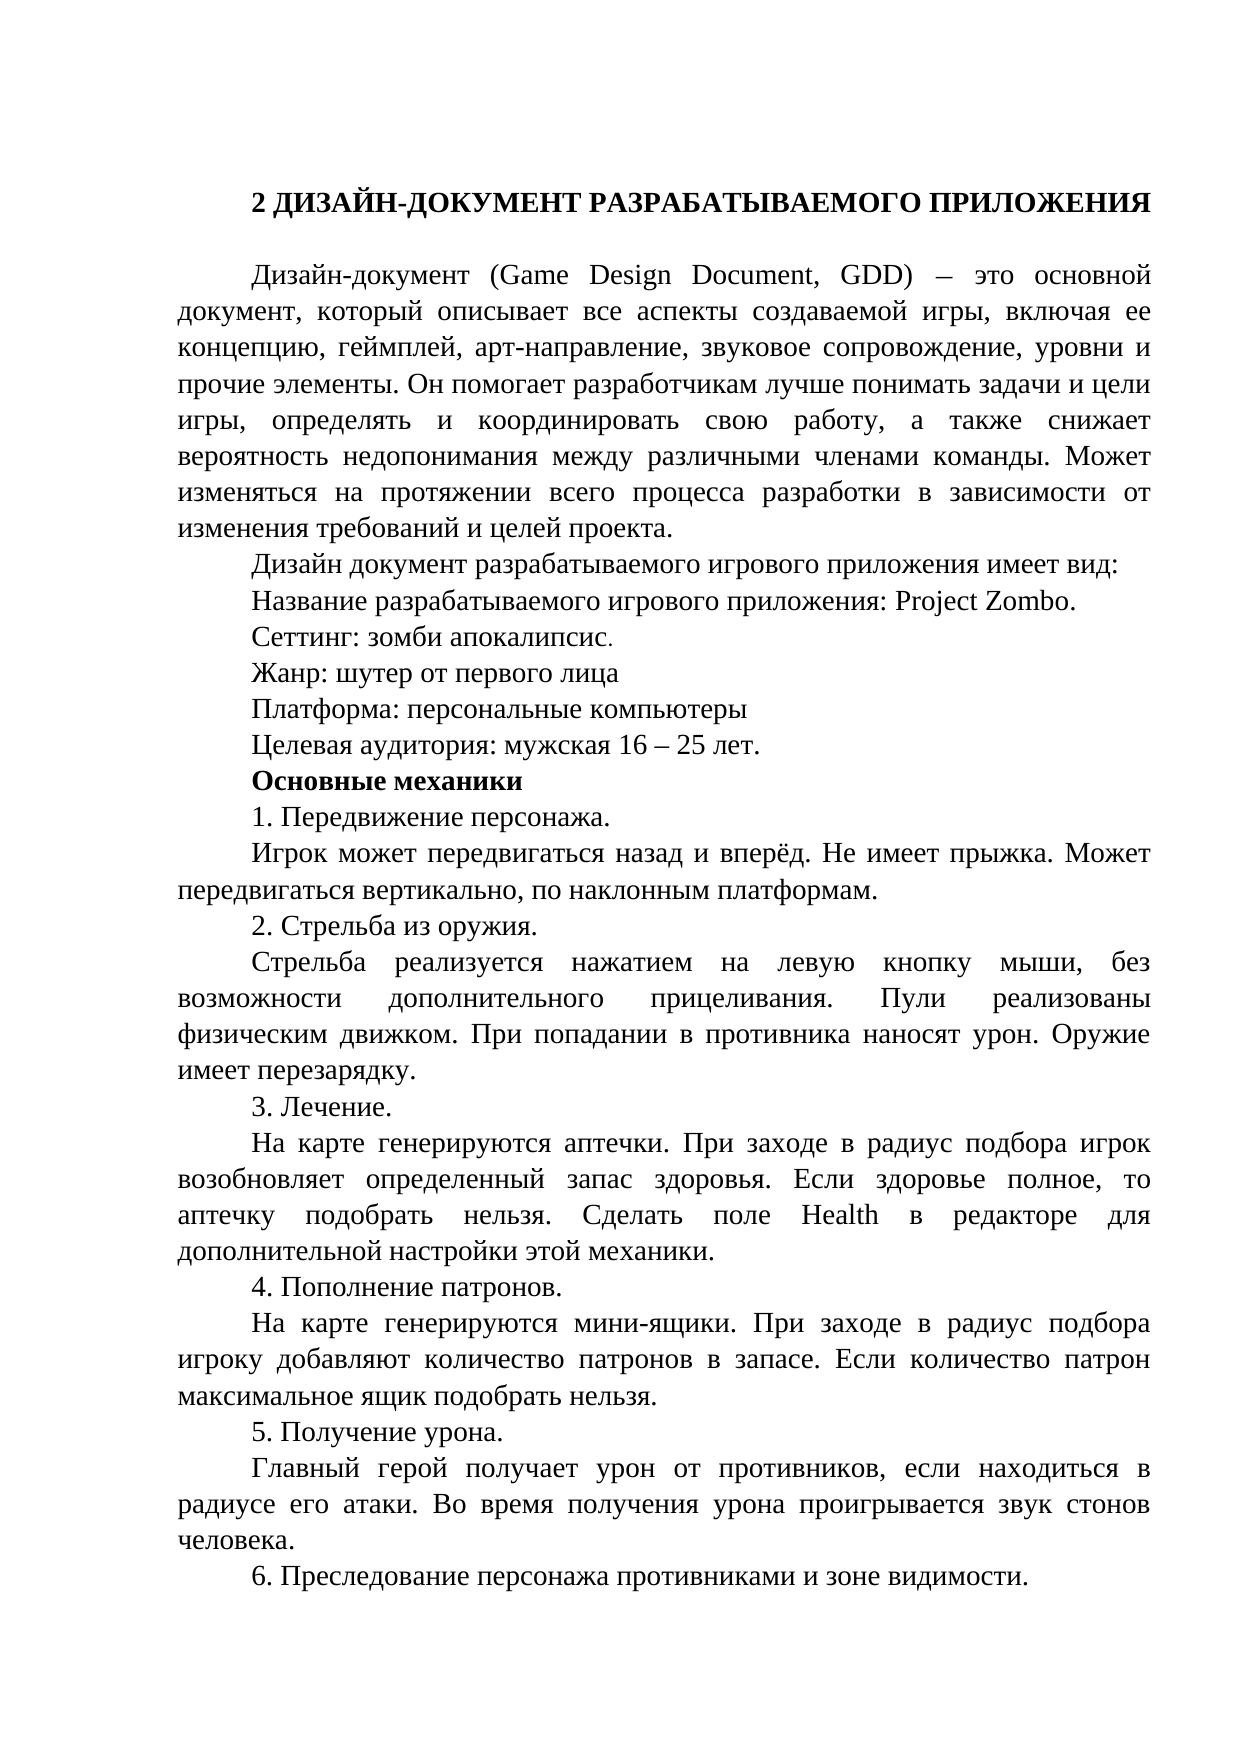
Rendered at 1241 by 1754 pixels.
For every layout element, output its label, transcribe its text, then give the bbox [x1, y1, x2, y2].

text Целевая аудитория: мужская 16 – 25 лет. [177, 727, 1152, 761]
text Стрельба реализуется нажатием на левую кнопку мыши, без возможности дополнительного прицеливания. Пули реализованы физическим движком. При попадании в противника наносят урон. Оружие имеет перезарядку. [177, 944, 1152, 1086]
list Стрельба из оружия. [251, 908, 1152, 941]
subtitle 2 ДИЗАЙН-ДОКУМЕНТ РАЗРАБАТЫВАЕМОГО ПРИЛОЖЕНИЯ [251, 185, 1152, 219]
text Главный герой получает урон от противников, если находиться в радиусе его атаки. Во время получения урона проигрывается звук стонов человека. [177, 1450, 1152, 1556]
text Дизайн документ разрабатываемого игрового приложения имеет вид: [177, 546, 1152, 580]
text 6. Преследование персонажа противниками и зоне видимости. [177, 1558, 1152, 1592]
list Лечение. [251, 1089, 1152, 1122]
list Пополнение патронов. [251, 1269, 1152, 1303]
text Основные механики [177, 763, 1152, 797]
list Передвижение персонажа. [251, 799, 1152, 833]
text Платформа: персональные компьютеры [177, 691, 1152, 724]
text Дизайн-документ (Game Design Document, GDD) — это основной документ, который описывает все аспекты создаваемой игры, включая ее концепцию, геймплей, арт-направление, звуковое сопровождение, уровни и прочие элементы. Он помогает разработчикам лучше понимать задачи и цели игры, определять и координировать свою работу, а также снижает вероятность недопонимания между различными членами команды. Может изменяться на протяжении всего процесса разработки в зависимости от изменения требований и целей проекта. [177, 257, 1152, 544]
text Жанр: шутер от первого лица [177, 655, 1152, 688]
text На карте генерируются мини-ящики. При заходе в радиус подбора игроку добавляют количество патронов в запасе. Если количество патрон максимальное ящик подобрать нельзя. [177, 1306, 1152, 1411]
text На карте генерируются аптечки. При заходе в радиус подбора игрок возобновляет определенный запас здоровья. Если здоровье полное, то аптечку подобрать нельзя. Сделать поле Health в редакторе для дополнительной настройки этой механики. [177, 1125, 1152, 1267]
text Сеттинг: зомби апокалипсис. [177, 619, 1152, 652]
text 5. Получение урона. [177, 1414, 1152, 1447]
text Игрок может передвигаться назад и вперёд. Не имеет прыжка. Может передвигаться вертикально, по наклонным платформам. [177, 836, 1152, 905]
text Название разрабатываемого игрового приложения: Project Zombo. [177, 583, 1152, 616]
